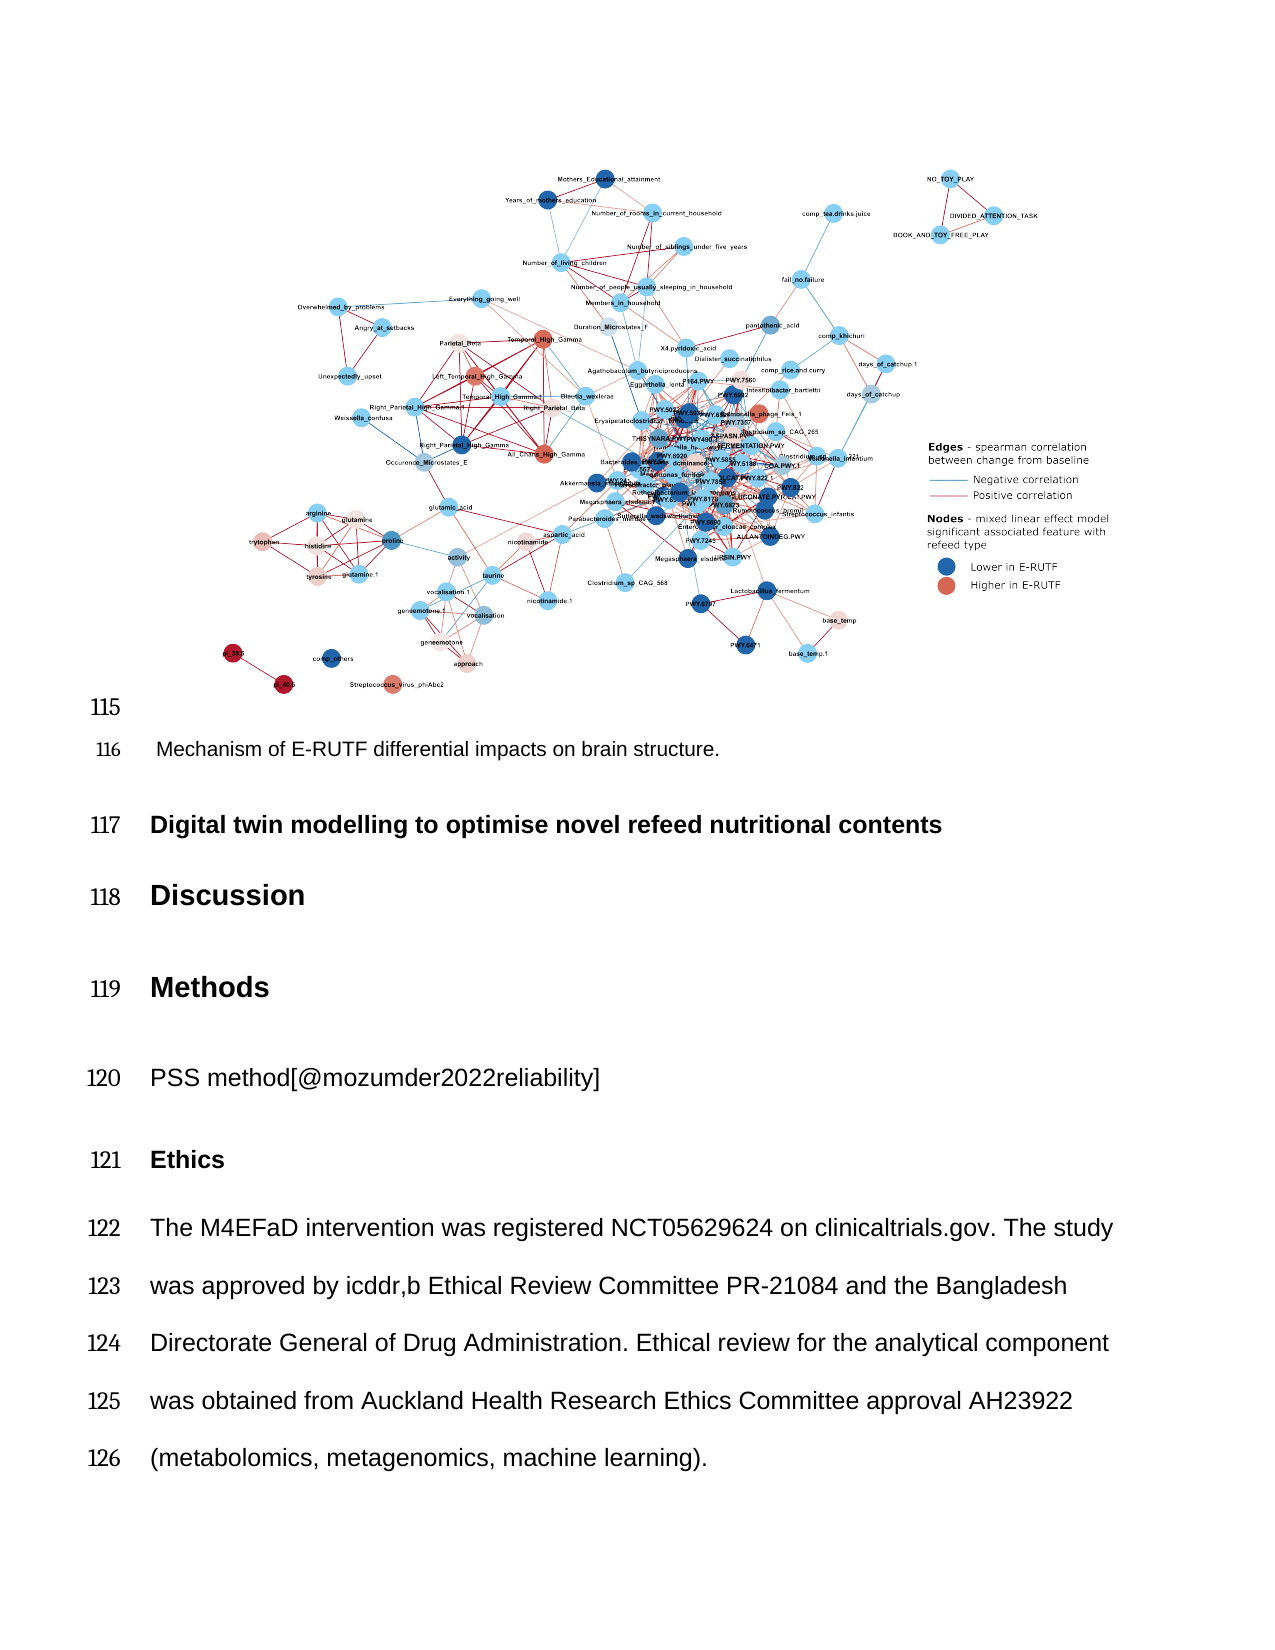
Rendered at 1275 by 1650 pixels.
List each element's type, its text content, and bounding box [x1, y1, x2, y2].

subtitle Methods [150, 971, 1125, 1004]
picture [168, 150, 1144, 716]
text PSS method[@mozumder2022reliability] [150, 1063, 1125, 1091]
subtitle Digital twin modelling to optimise novel refeed nutritional contents [150, 810, 1125, 839]
text The M4EFaD intervention was registered NCT05629624 on clinicaltrials.gov. The study was approved by icddr,b Ethical Review Committee PR-21084 and the Bangladesh Directorate General of Drug Administration. Ethical review for the analytical component was obtained from Auckland Health Research Ethics Committee approval AH23922 (metabolomics, metagenomics, machine learning). [150, 1213, 1125, 1472]
subtitle Ethics [150, 1145, 1125, 1174]
subtitle Discussion [150, 878, 1125, 912]
text Mechanism of E-RUTF differential impacts on brain structure. [150, 736, 1125, 760]
